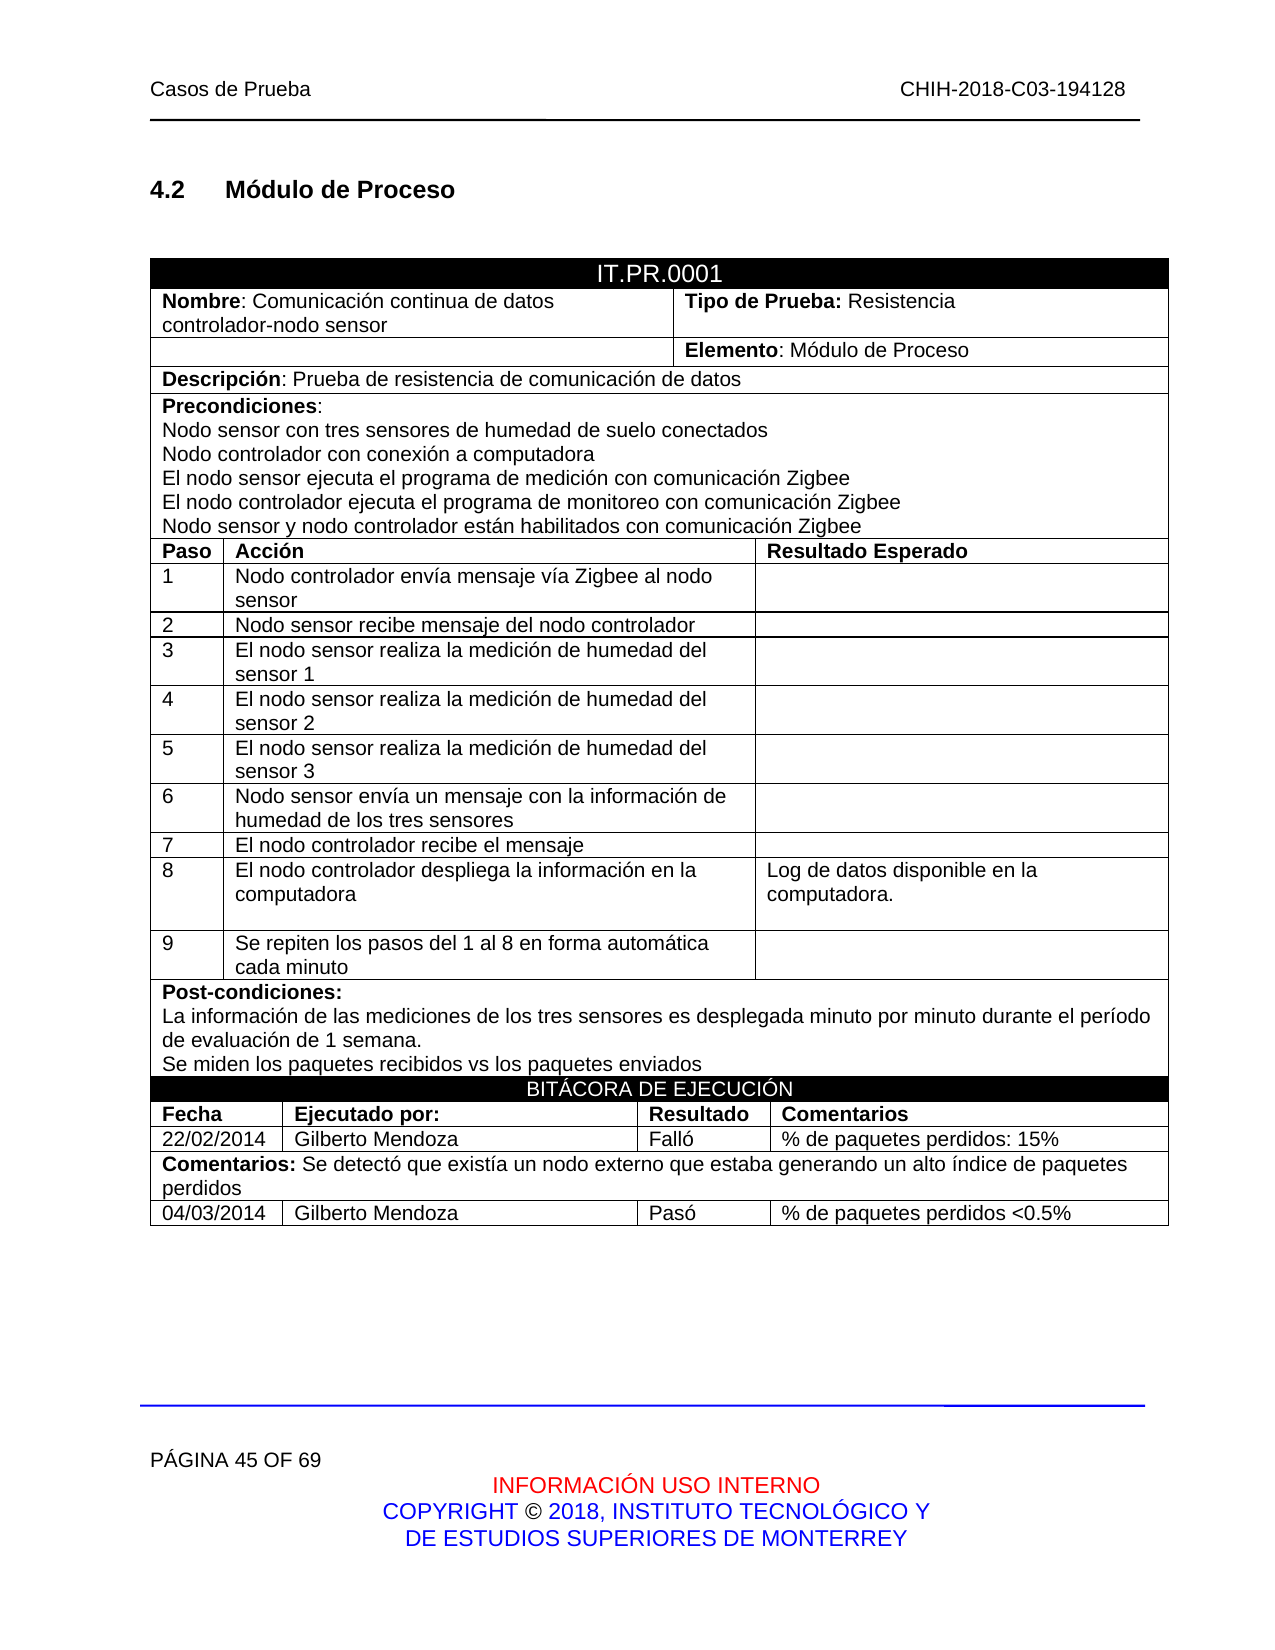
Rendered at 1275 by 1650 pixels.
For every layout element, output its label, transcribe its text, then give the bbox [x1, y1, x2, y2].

table_cell [756, 638, 1168, 685]
table_cell [756, 833, 1168, 857]
table_cell 6 [151, 784, 223, 832]
table_cell [756, 931, 1168, 979]
table_cell Fecha [151, 1102, 282, 1126]
table_cell Se repiten los pasos del 1 al 8 en forma automática cada minuto [224, 931, 755, 979]
table_cell 8 [151, 858, 223, 930]
table_cell Falló [638, 1127, 770, 1151]
table_cell Post-condiciones: La información de las mediciones de los tres sensores es desplegada minuto por minuto durante el período de evaluación de 1 semana. Se miden los paquetes recibidos vs los paquetes enviados [151, 980, 1168, 1076]
table_cell Nodo controlador envía mensaje vía Zigbee al nodo sensor [224, 564, 755, 611]
table_cell Descripción: Prueba de resistencia de comunicación de datos [151, 367, 1168, 393]
table_cell 4 [151, 686, 223, 734]
table_cell Elemento: Módulo de Proceso [674, 338, 1168, 366]
table_cell El nodo sensor realiza la medición de humedad del sensor 1 [224, 638, 755, 685]
table_cell Pasó [638, 1201, 770, 1225]
table_cell Comentarios [771, 1102, 1168, 1126]
table_cell % de paquetes perdidos: 15% [771, 1127, 1168, 1151]
table_cell Precondiciones: Nodo sensor con tres sensores de humedad de suelo conectados Nodo controlador con conexión a computadora El nodo sensor ejecuta el programa de medición con comunicación Zigbee El nodo controlador ejecuta el programa de monitoreo con comunicación Zigbee Nodo sensor y nodo controlador están habilitados con comunicación Zigbee [151, 394, 1168, 537]
table_cell Paso [151, 539, 223, 562]
table_cell El nodo sensor realiza la medición de humedad del sensor 3 [224, 735, 755, 783]
table_cell El nodo controlador recibe el mensaje [224, 833, 755, 857]
table_cell Acción [224, 539, 755, 562]
table_cell 1 [151, 564, 223, 611]
table_cell [151, 338, 673, 366]
table_cell El nodo sensor realiza la medición de humedad del sensor 2 [224, 686, 755, 734]
table_cell Nombre: Comunicación continua de datos controlador-nodo sensor [151, 289, 673, 337]
table_cell Nodo sensor envía un mensaje con la información de humedad de los tres sensores [224, 784, 755, 832]
table_cell 3 [151, 638, 223, 685]
subtitle Módulo de Proceso [150, 175, 1162, 204]
table_cell Gilberto Mendoza [283, 1127, 637, 1151]
table_cell Ejecutado por: [283, 1102, 637, 1126]
table_cell Gilberto Mendoza [283, 1201, 637, 1225]
table_cell [756, 735, 1168, 783]
table_cell Tipo de Prueba: Resistencia [674, 289, 1168, 337]
table_cell Nodo sensor recibe mensaje del nodo controlador [224, 613, 755, 636]
table_cell 5 [151, 735, 223, 783]
table_cell [756, 686, 1168, 734]
table_cell [756, 784, 1168, 832]
table_cell Comentarios: Se detectó que existía un nodo externo que estaba generando un alto índice de paquetes perdidos [151, 1152, 1168, 1200]
table_cell Resultado [638, 1102, 770, 1126]
table_cell Resultado Esperado [756, 539, 1168, 562]
table_header IT.PR.0001 [151, 259, 1168, 288]
table_cell 2 [151, 613, 223, 636]
table_cell % de paquetes perdidos <0.5% [771, 1201, 1168, 1225]
table_cell Log de datos disponible en la computadora. [756, 858, 1168, 930]
table_cell El nodo controlador despliega la información en la computadora [224, 858, 755, 930]
table_cell [756, 564, 1168, 611]
table_cell 22/02/2014 [151, 1127, 282, 1151]
table_cell 04/03/2014 [151, 1201, 282, 1225]
table_cell 7 [151, 833, 223, 857]
table_cell [756, 613, 1168, 636]
table_cell BITÁCORA DE EJECUCIÓN [151, 1077, 1168, 1101]
table_cell 9 [151, 931, 223, 979]
